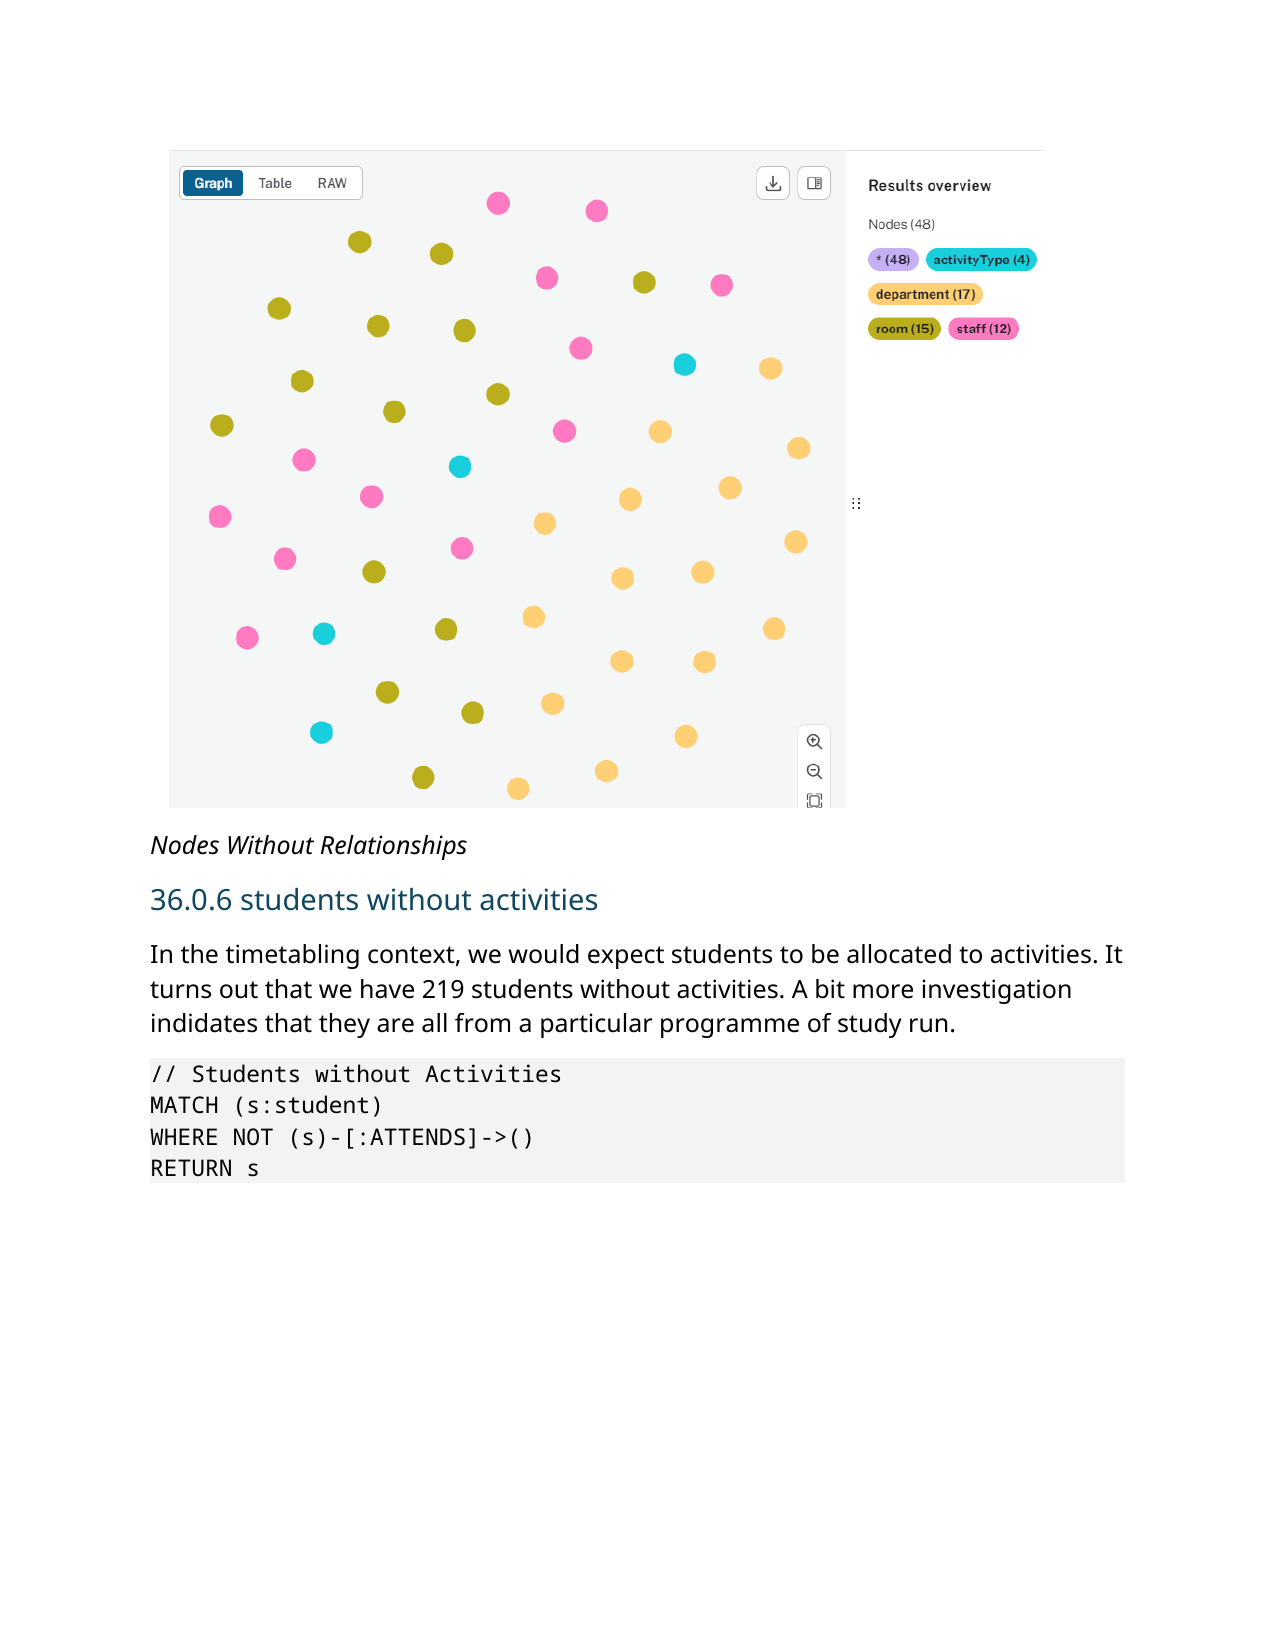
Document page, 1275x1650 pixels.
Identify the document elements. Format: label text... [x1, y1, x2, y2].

picture [168, 150, 1044, 808]
text Nodes Without Relationships [150, 828, 1125, 862]
text In the timetabling context, we would expect students to be allocated to activities. It turns out that we have 219 students without activities. A bit more investigation indidates that they are all from a particular programme of study run. [150, 937, 1125, 1039]
text // Students without Activities MATCH (s:student) WHERE NOT (s)-[:ATTENDS]->() RETURN s [150, 1058, 1125, 1183]
subtitle 36.0.6 students without activities [150, 879, 1125, 918]
